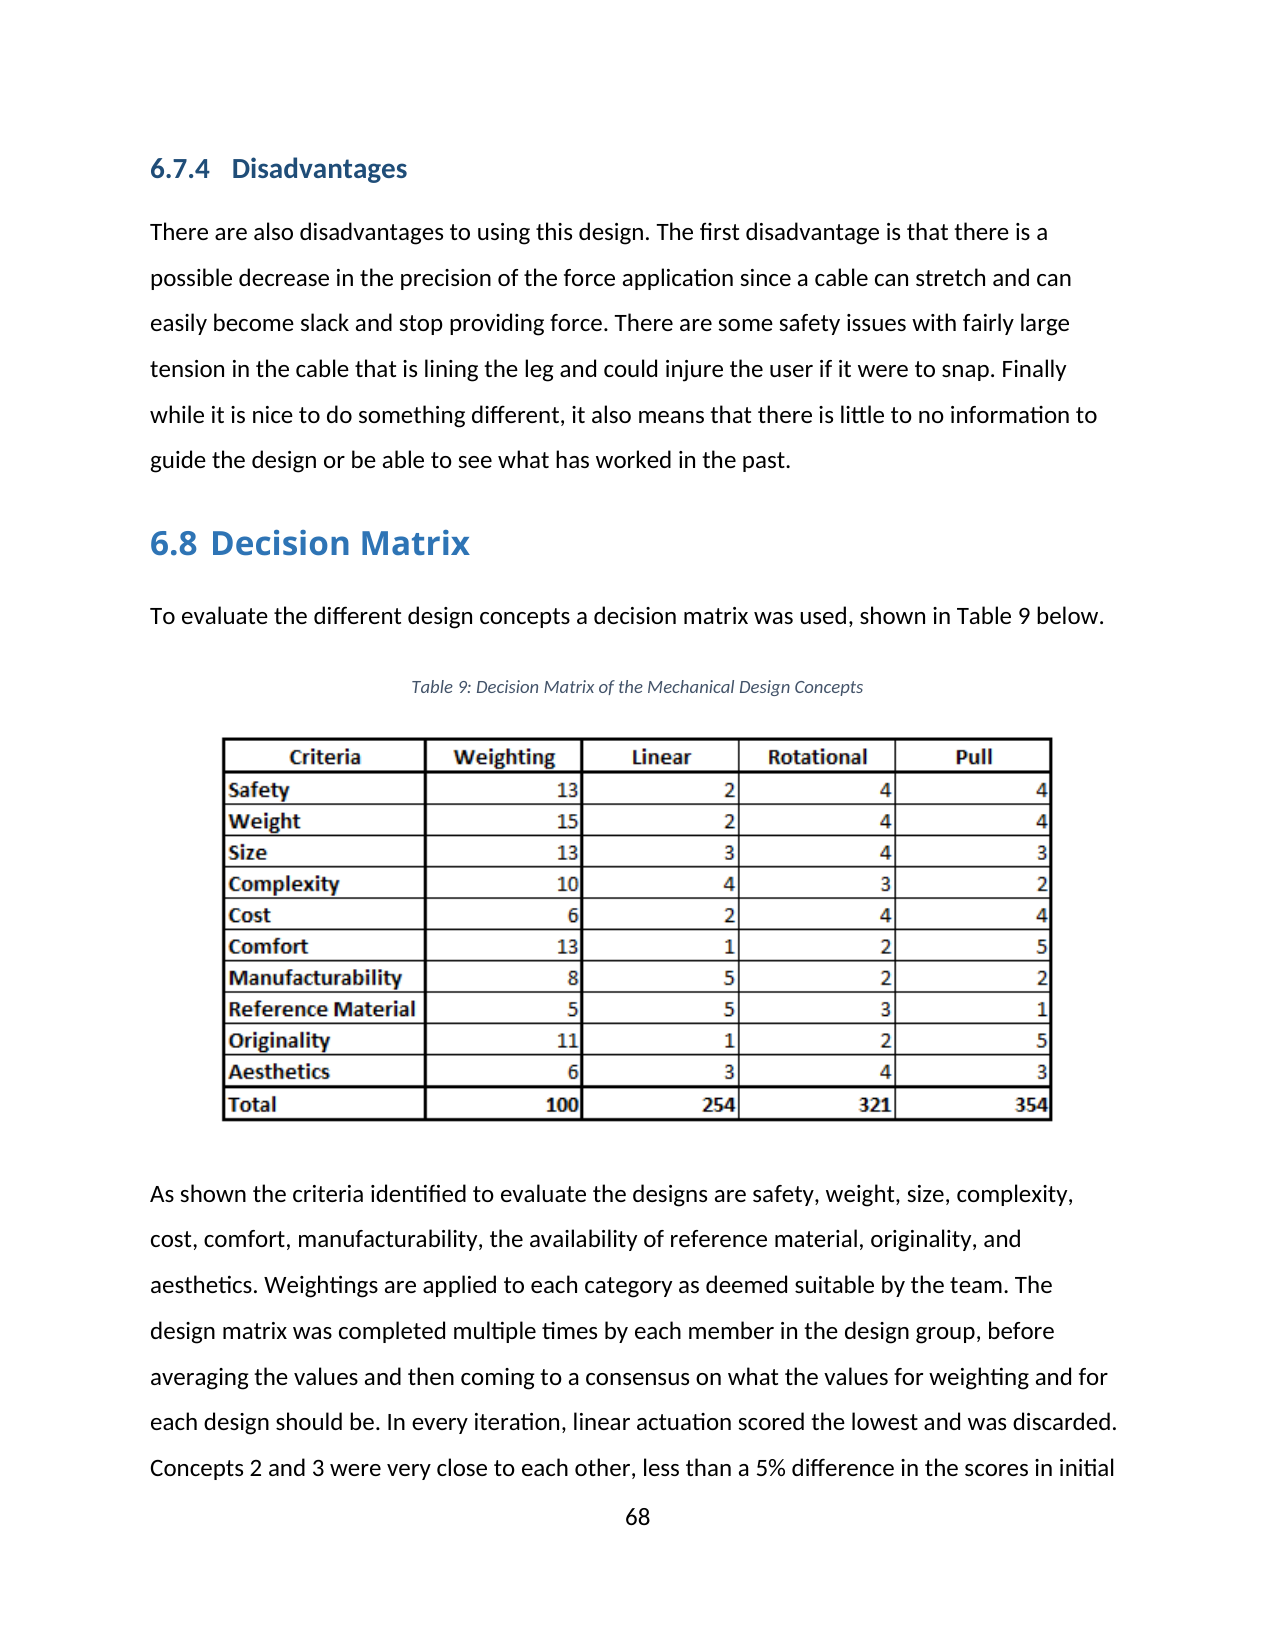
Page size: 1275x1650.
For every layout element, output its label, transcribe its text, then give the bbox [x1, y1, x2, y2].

subtitle Disadvantages [150, 150, 1125, 186]
text There are also disadvantages to using this design. The first disadvantage is that there is a possible decrease in the precision of the force application since a cable can stretch and can easily become slack and stop providing force. There are some safety issues with fairly large tension in the cable that is lining the leg and could injure the user if it were to snap. Finally while it is nice to do something different, it also means that there is little to no information to guide the design or be able to see what has worked in the past. [150, 216, 1125, 475]
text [150, 1178, 1125, 1483]
subtitle Decision Matrix [150, 519, 1125, 565]
text To evaluate the different design concepts a decision matrix was used, shown in Table 9 below. [150, 600, 1125, 631]
picture [213, 730, 1062, 1134]
